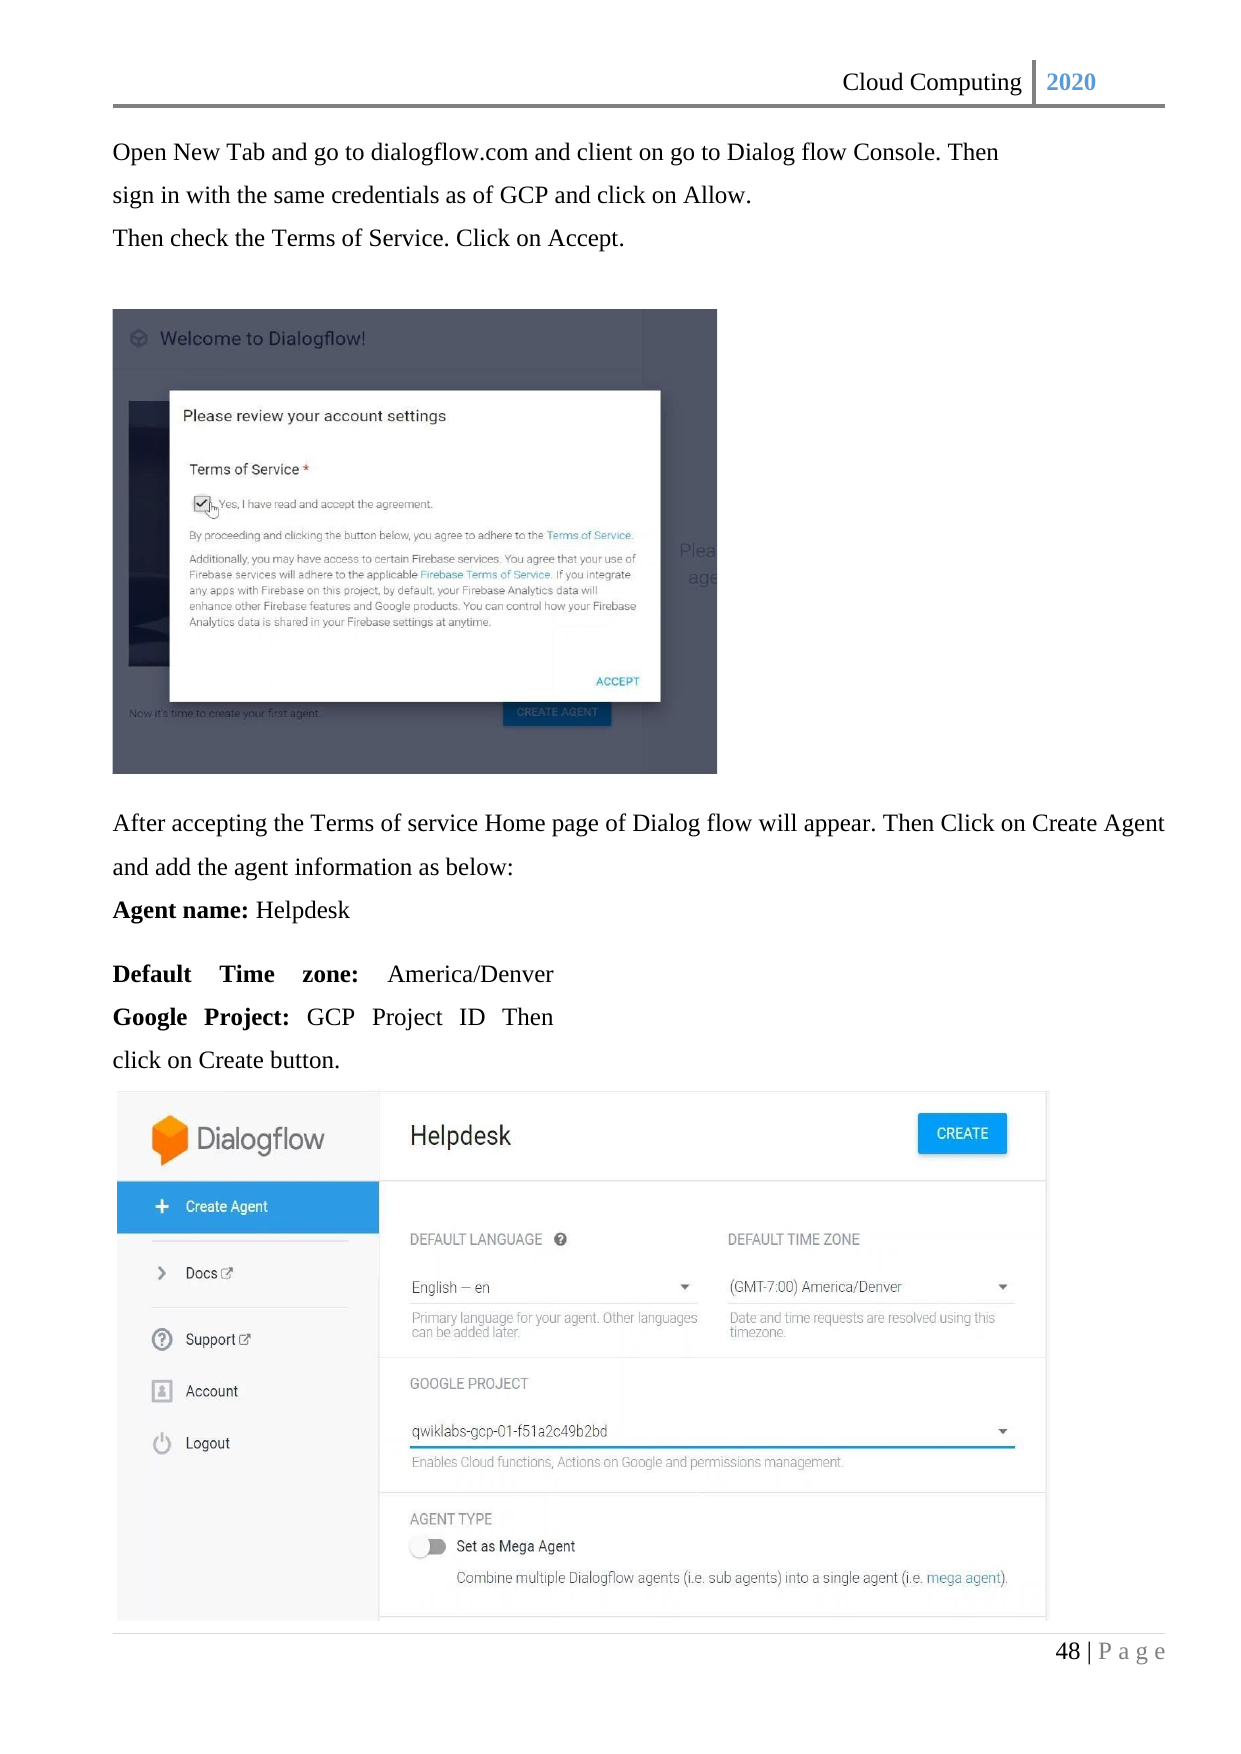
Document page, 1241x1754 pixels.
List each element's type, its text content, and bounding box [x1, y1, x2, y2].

picture [112, 309, 718, 774]
picture [117, 1088, 1050, 1621]
text Open New Tab and go to dialogflow.com and client on go to Dialog flow Console. Then sign in with the same credentials as of GCP and click on Allow. [112, 137, 999, 209]
text Agent name: Helpdesk [112, 895, 1165, 923]
text Then check the Terms of Service. Click on Accept. [112, 223, 1165, 252]
text After accepting the Terms of service Home page of Dialog flow will appear. Then Click on Create Agent and add the agent information as below: [112, 808, 1165, 880]
text Default Time zone: America/Denver Google Project: GCP Project ID Then click on Create button. [112, 959, 554, 1074]
